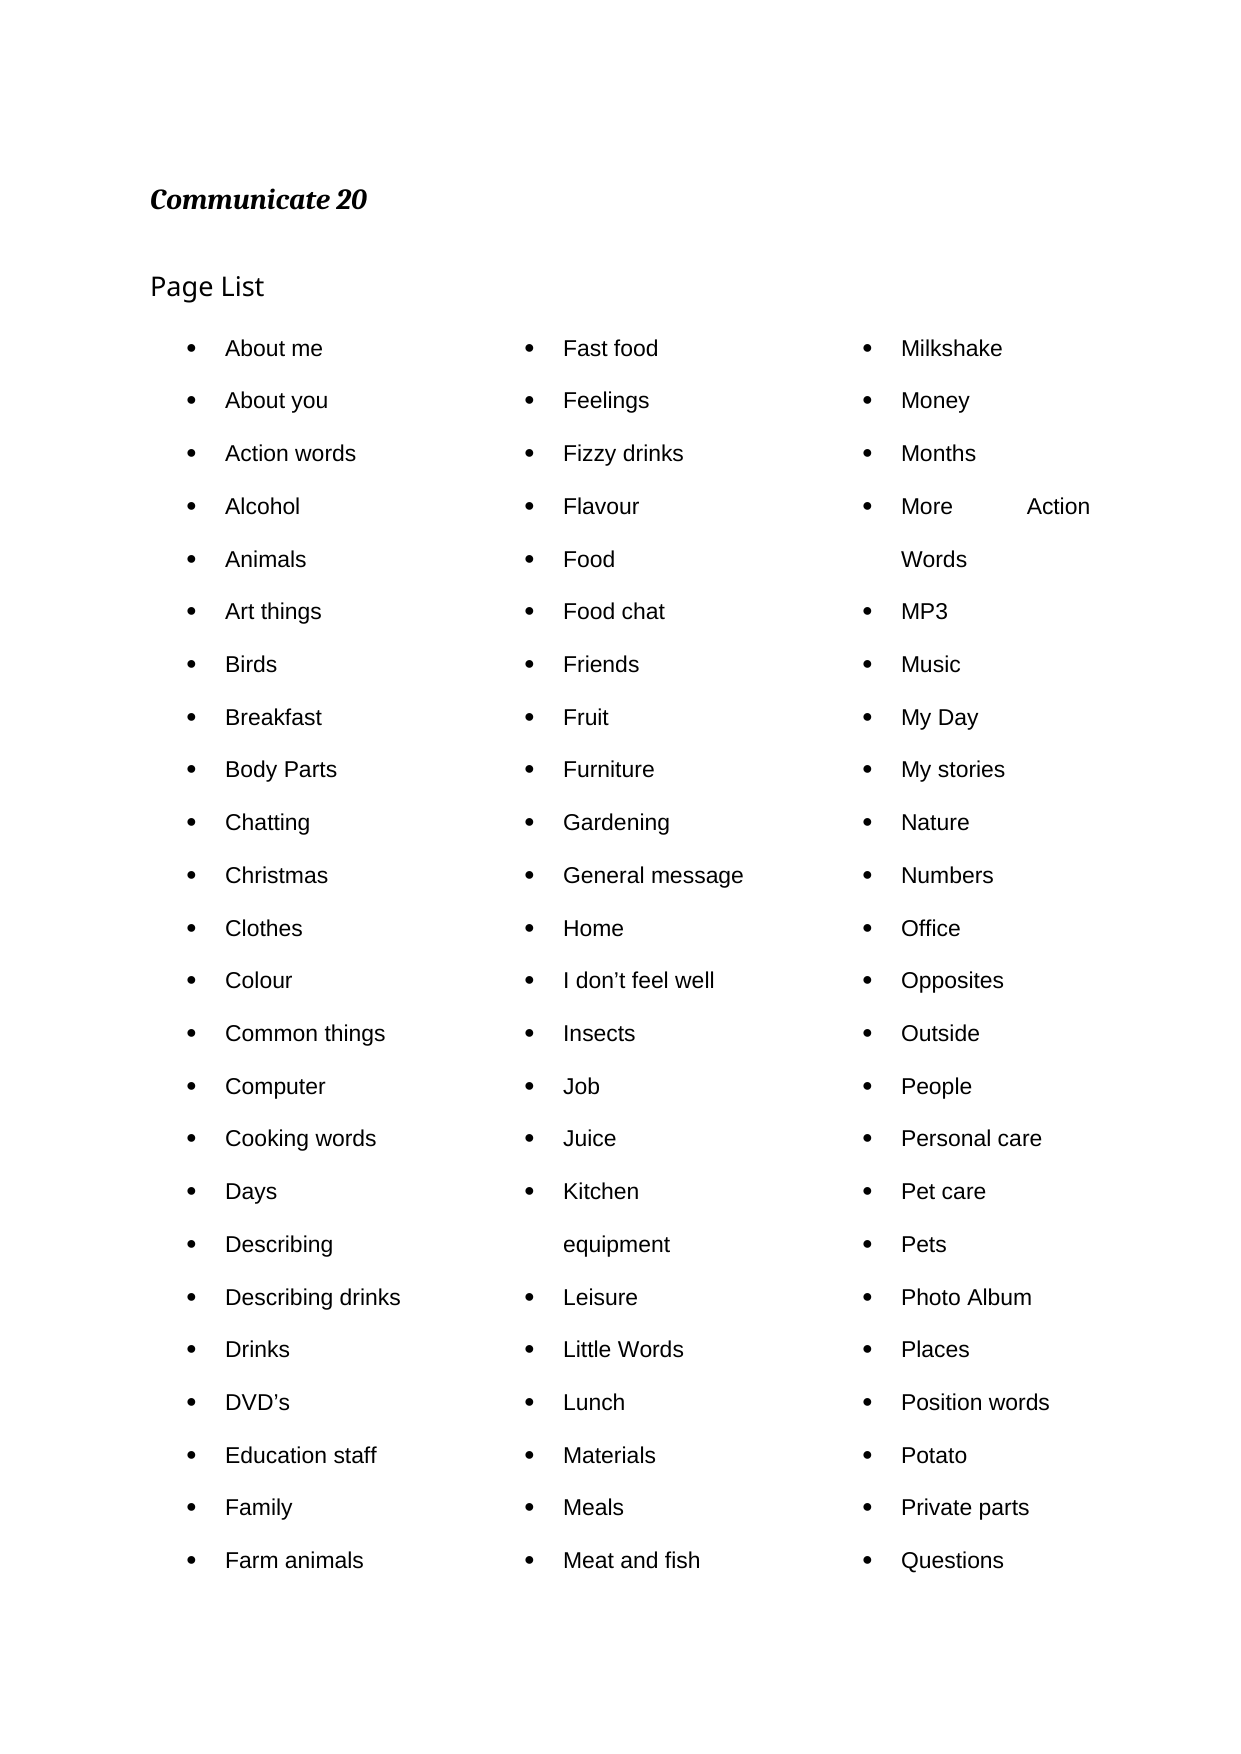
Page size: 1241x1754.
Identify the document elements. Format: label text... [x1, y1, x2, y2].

list Describing [187, 1231, 414, 1257]
list Lunch [525, 1389, 752, 1415]
list People [863, 1073, 1090, 1099]
list Private parts [863, 1494, 1090, 1521]
list Action words [187, 440, 414, 467]
list General message [525, 862, 752, 888]
list Kitchen equipment [525, 1178, 752, 1257]
list Friends [525, 651, 752, 677]
list Feelings [525, 387, 752, 414]
list Office [863, 914, 1090, 941]
list Computer [187, 1073, 414, 1099]
list Potato [863, 1442, 1090, 1468]
list MP3 [863, 598, 1090, 625]
list Numbers [863, 862, 1090, 888]
list Fruit [525, 704, 752, 730]
list Money [863, 387, 1090, 414]
list DVD’s [187, 1389, 414, 1415]
list Food chat [525, 598, 752, 625]
list Job [525, 1073, 752, 1099]
list More Action Words [863, 493, 1090, 572]
list Body Parts [187, 756, 414, 783]
list Insects [525, 1020, 752, 1046]
list Places [863, 1336, 1090, 1363]
list Opposites [863, 967, 1090, 994]
list Family [187, 1494, 414, 1521]
list Outside [863, 1020, 1090, 1046]
list Meat and fish [525, 1547, 752, 1573]
list Meals [525, 1494, 752, 1521]
subtitle Communicate 20 [150, 183, 1090, 217]
list Juice [525, 1125, 752, 1152]
list Position words [863, 1389, 1090, 1415]
list Christmas [187, 862, 414, 888]
list Leisure [525, 1283, 752, 1310]
list Photo Album [863, 1283, 1090, 1310]
list I don’t feel well [525, 967, 752, 994]
list Food [525, 546, 752, 572]
subtitle Page List [150, 267, 1090, 304]
list Chatting [187, 809, 414, 836]
list Alcohol [187, 493, 414, 519]
list Flavour [525, 493, 752, 519]
list About me [187, 335, 414, 361]
list Common things [187, 1020, 414, 1046]
list Little Words [525, 1336, 752, 1363]
list Pets [863, 1231, 1090, 1257]
list Personal care [863, 1125, 1090, 1152]
list Breakfast [187, 704, 414, 730]
list Milkshake [863, 335, 1090, 361]
list Cooking words [187, 1125, 414, 1152]
list Fizzy drinks [525, 440, 752, 467]
list Art things [187, 598, 414, 625]
list Furniture [525, 756, 752, 783]
list Home [525, 914, 752, 941]
list Gardening [525, 809, 752, 836]
list Questions [863, 1547, 1090, 1573]
list Describing drinks [187, 1283, 414, 1310]
list About you [187, 387, 414, 414]
list Colour [187, 967, 414, 994]
list Drinks [187, 1336, 414, 1363]
list Farm animals [187, 1547, 414, 1573]
list Pet care [863, 1178, 1090, 1204]
list Animals [187, 546, 414, 572]
list My Day [863, 704, 1090, 730]
list Materials [525, 1442, 752, 1468]
list Clothes [187, 914, 414, 941]
list Months [863, 440, 1090, 467]
list Education staff [187, 1442, 414, 1468]
list Music [863, 651, 1090, 677]
list My stories [863, 756, 1090, 783]
list Fast food [525, 335, 752, 361]
list Nature [863, 809, 1090, 836]
list Days [187, 1178, 414, 1204]
list Birds [187, 651, 414, 677]
